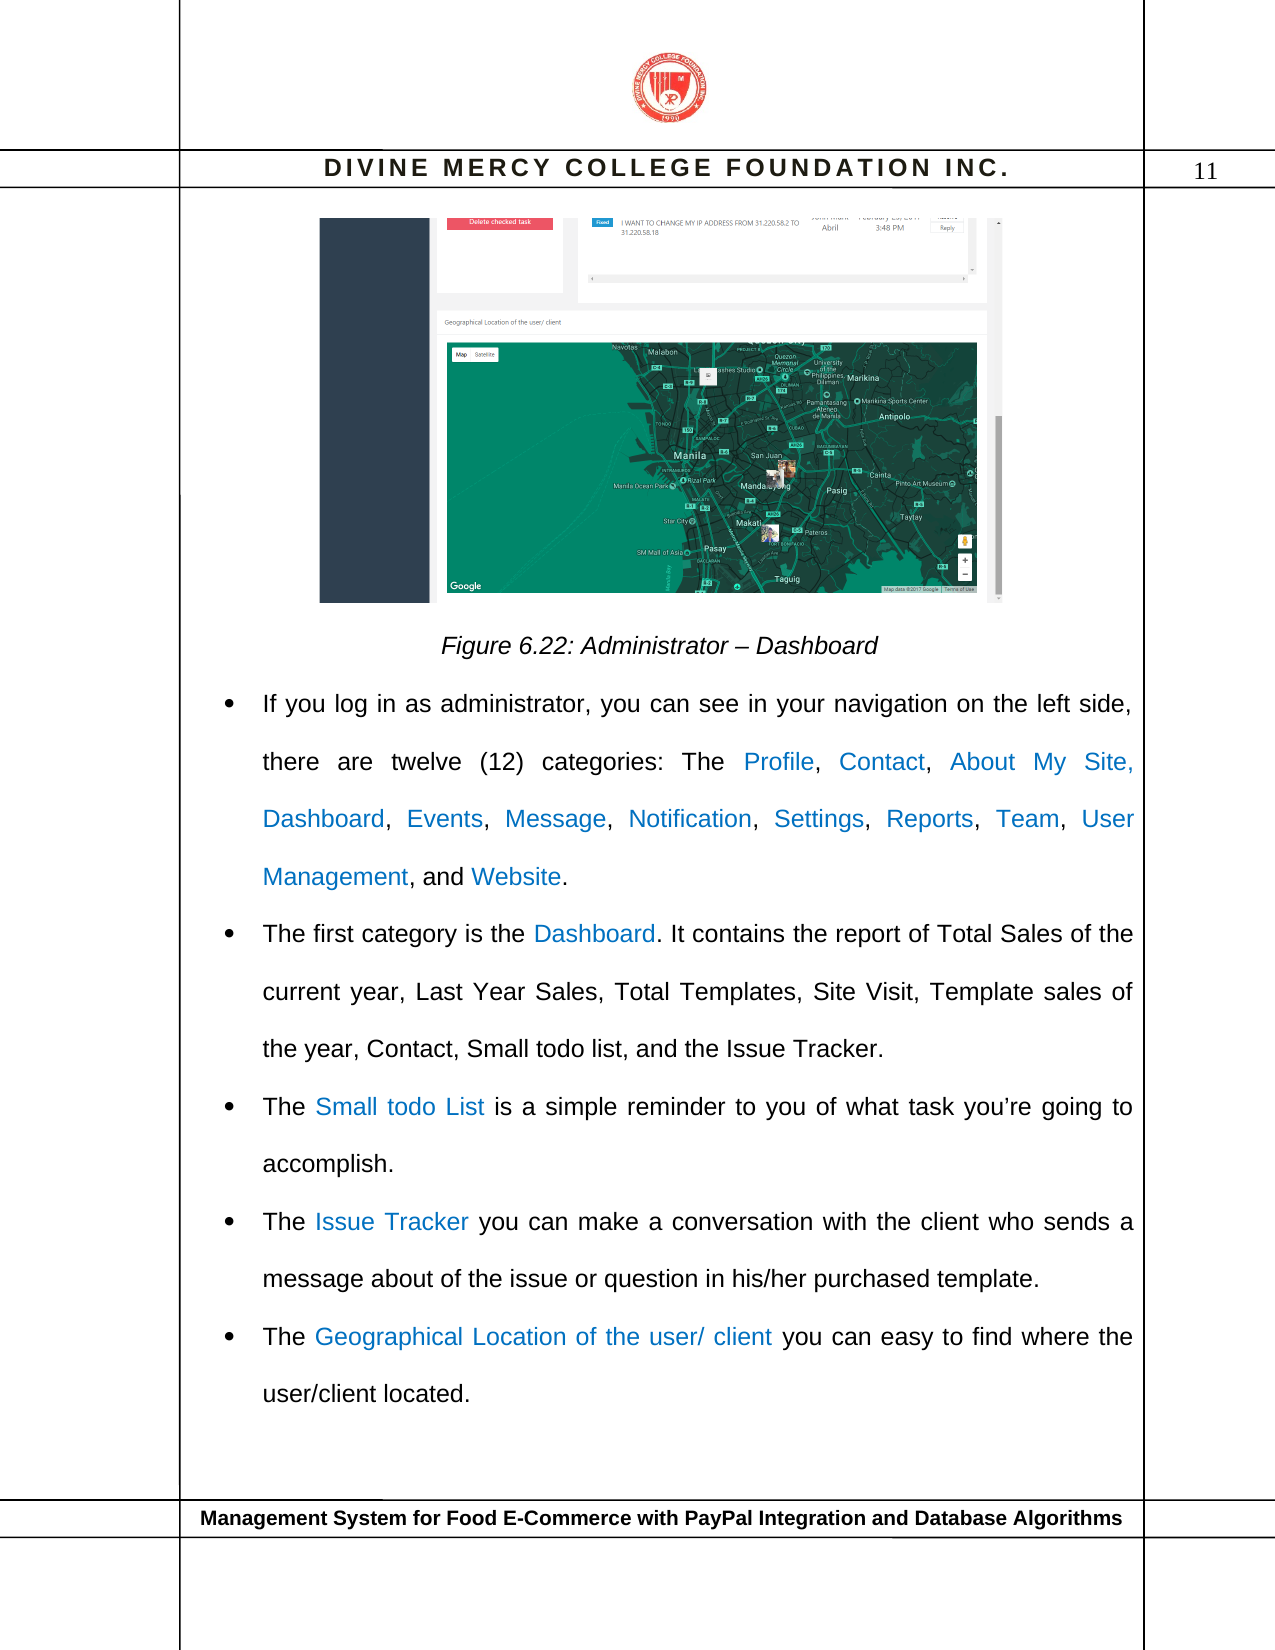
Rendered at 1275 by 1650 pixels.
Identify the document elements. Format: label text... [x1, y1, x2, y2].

list If you log in as administrator, you can see in your navigation on the left side, there are twelve (12) categories: The Profile, Contact, About My Site, Dashboard, Events, Message, Notification, Settings, Reports, Team, User Management, and Website. [225, 689, 1134, 890]
picture [319, 218, 1003, 603]
list The Issue Tracker you can make a conversation with the client who sends a message about of the issue or question in his/her purchased template. [225, 1207, 1134, 1293]
list The Small todo List is a simple reminder to you of what task you’re going to accomplish. [225, 1092, 1134, 1178]
text Figure 6.22: Administrator – Dashboard [187, 631, 1134, 660]
list The Geographical Location of the user/ client you can easy to find where the user/client located. [225, 1322, 1134, 1408]
list The first category is the Dashboard. It contains the report of Total Sales of the current year, Last Year Sales, Total Templates, Site Visit, Template sales of the year, Contact, Small todo list, and the Issue Tracker. [225, 919, 1134, 1063]
picture [632, 52, 709, 123]
